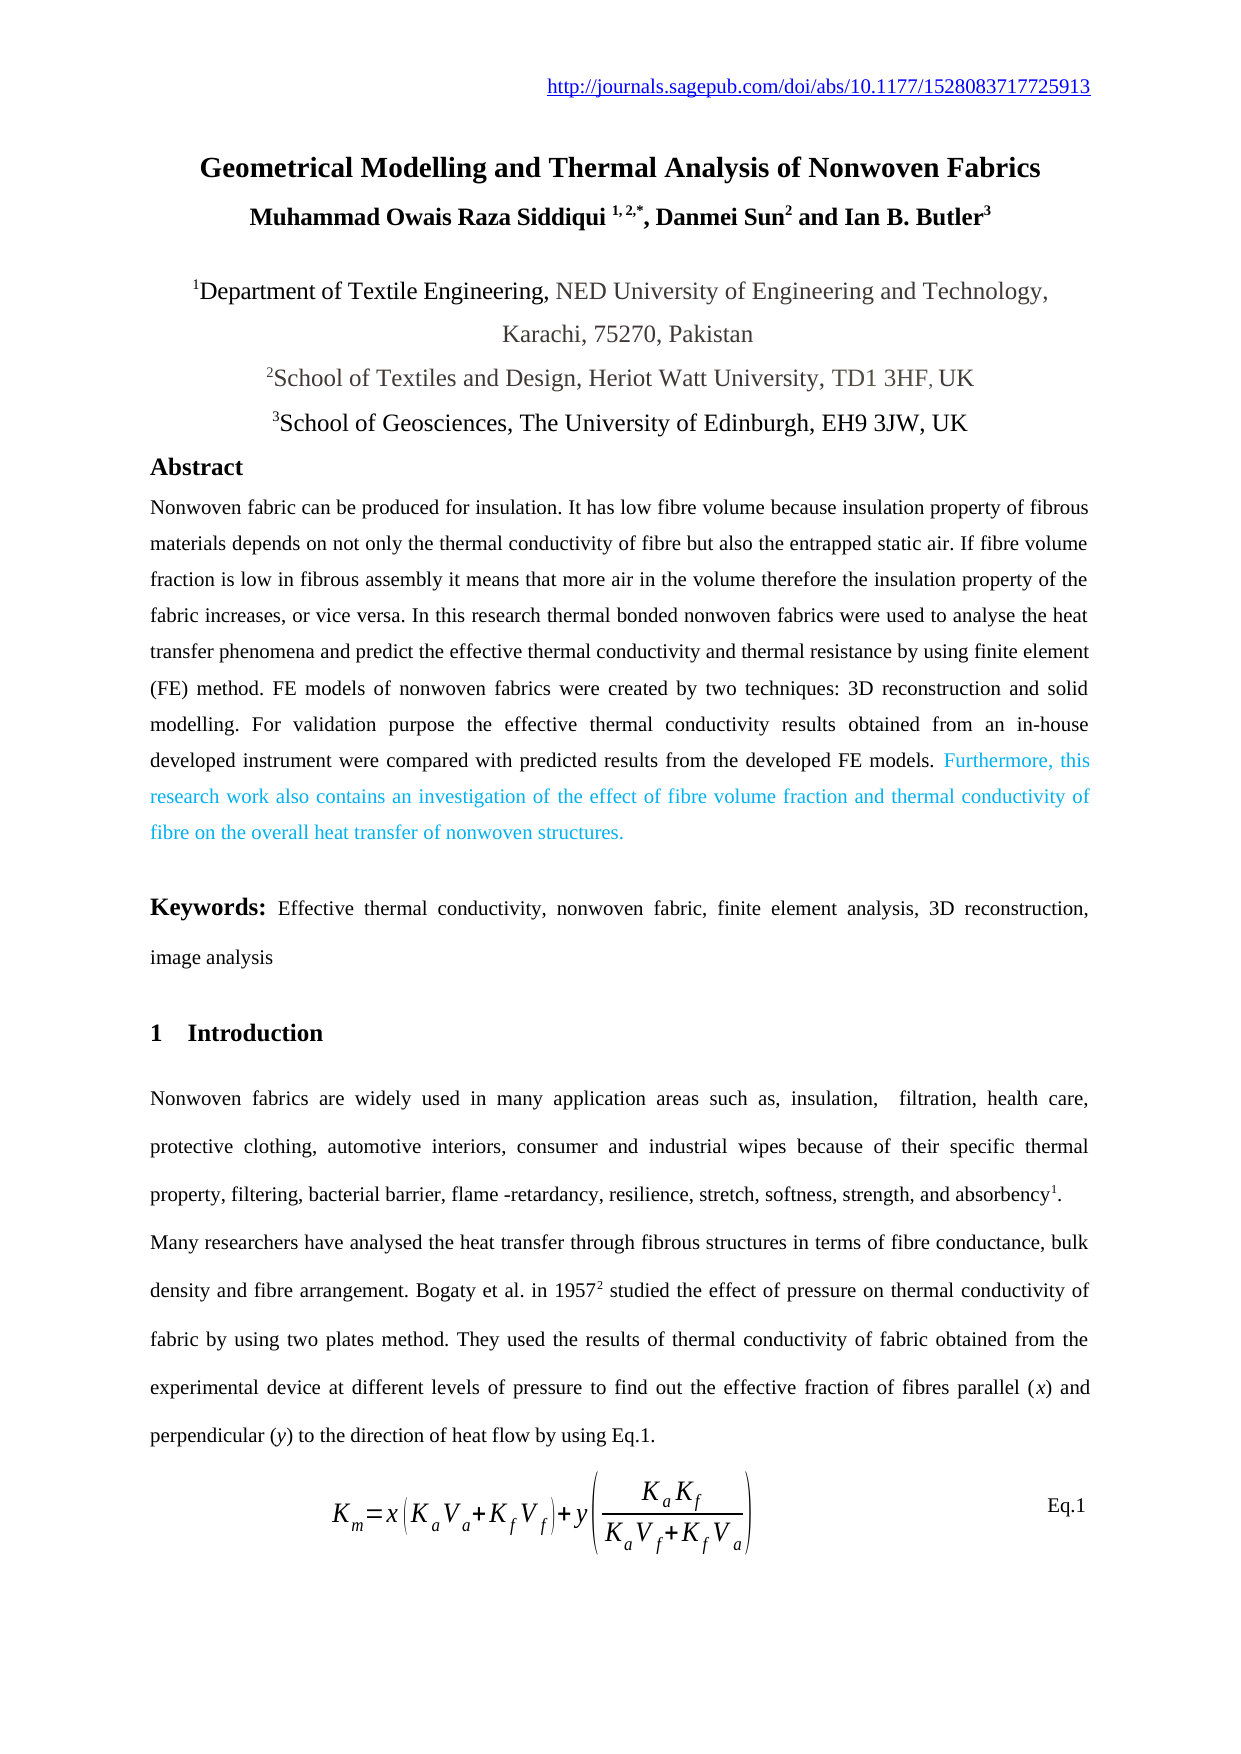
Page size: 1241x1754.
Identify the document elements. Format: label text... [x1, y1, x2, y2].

picture [550, 829, 559, 837]
picture [515, 793, 522, 801]
table_header [139, 1471, 947, 1582]
text 1Department of Textile Engineering, NED University of Engineering and Technology, Karachi, 75270, Pakistan [150, 276, 1090, 348]
text Keywords: Effective thermal conductivity, nonwoven fabric, finite element analysis, 3D reconstruction, image analysis [150, 892, 1090, 969]
table_header Eq.1 [948, 1471, 1097, 1582]
text 2School of Textiles and Design, Heriot Watt University, TD1 3HF, UK [150, 363, 1090, 392]
picture [594, 829, 601, 837]
picture [921, 793, 930, 801]
text Geometrical Modelling and Thermal Analysis of Nonwoven Fabrics [150, 150, 1090, 183]
text Many researchers have analysed the heat transfer through fibrous structures in terms of fibre conductance, bulk density and fibre arrangement. Bogaty et al. in 19572 studied the effect of pressure on thermal conductivity of fabric by using two plates method. They used the results of thermal conductivity of fabric obtained from the experimental device at different levels of pressure to find out the effective fraction of fibres parallel (x) and perpendicular (y) to the direction of heat flow by using Eq.1. [150, 1230, 1090, 1447]
picture [162, 825, 168, 839]
text Nonwoven fabric can be produced for insulation. It has low fibre volume because insulation property of fibrous materials depends on not only the thermal conductivity of fibre but also the entrapped static air. If fibre volume fraction is low in fibrous assembly it means that more air in the volume therefore the insulation property of the fabric increases, or vice versa. In this research thermal bonded nonwoven fabrics were used to analyse the heat transfer phenomena and predict the effective thermal conductivity and thermal resistance by using finite element (FE) method. FE models of nonwoven fabrics were created by two techniques: 3D reconstruction and solid modelling. For validation purpose the effective thermal conductivity results obtained from an in-house developed instrument were compared with predicted results from the developed FE models. Furthermore, this research work also contains an investigation of the effect of fibre volume fraction and thermal conductivity of fibre on the overall heat transfer of nonwoven structures. [150, 495, 1090, 844]
text Nonwoven fabrics are widely used in many application areas such as, insulation, filtration, health care, protective clothing, automotive interiors, consumer and industrial wipes because of their specific thermal property, filtering, bacterial barrier, flame -retardancy, resilience, stretch, softness, strength, and absorbency1. [150, 1086, 1090, 1206]
picture [979, 753, 985, 765]
picture [466, 829, 473, 837]
subtitle Introduction [150, 1018, 1090, 1046]
text Abstract [150, 452, 1090, 481]
text 3School of Geosciences, The University of Edinburgh, EH9 3JW, UK [150, 408, 1090, 437]
text Muhammad Owais Raza Siddiqui 1, 2,*, Danmei Sun2 and Ian B. Butler3 [150, 202, 1090, 230]
picture [863, 793, 870, 801]
